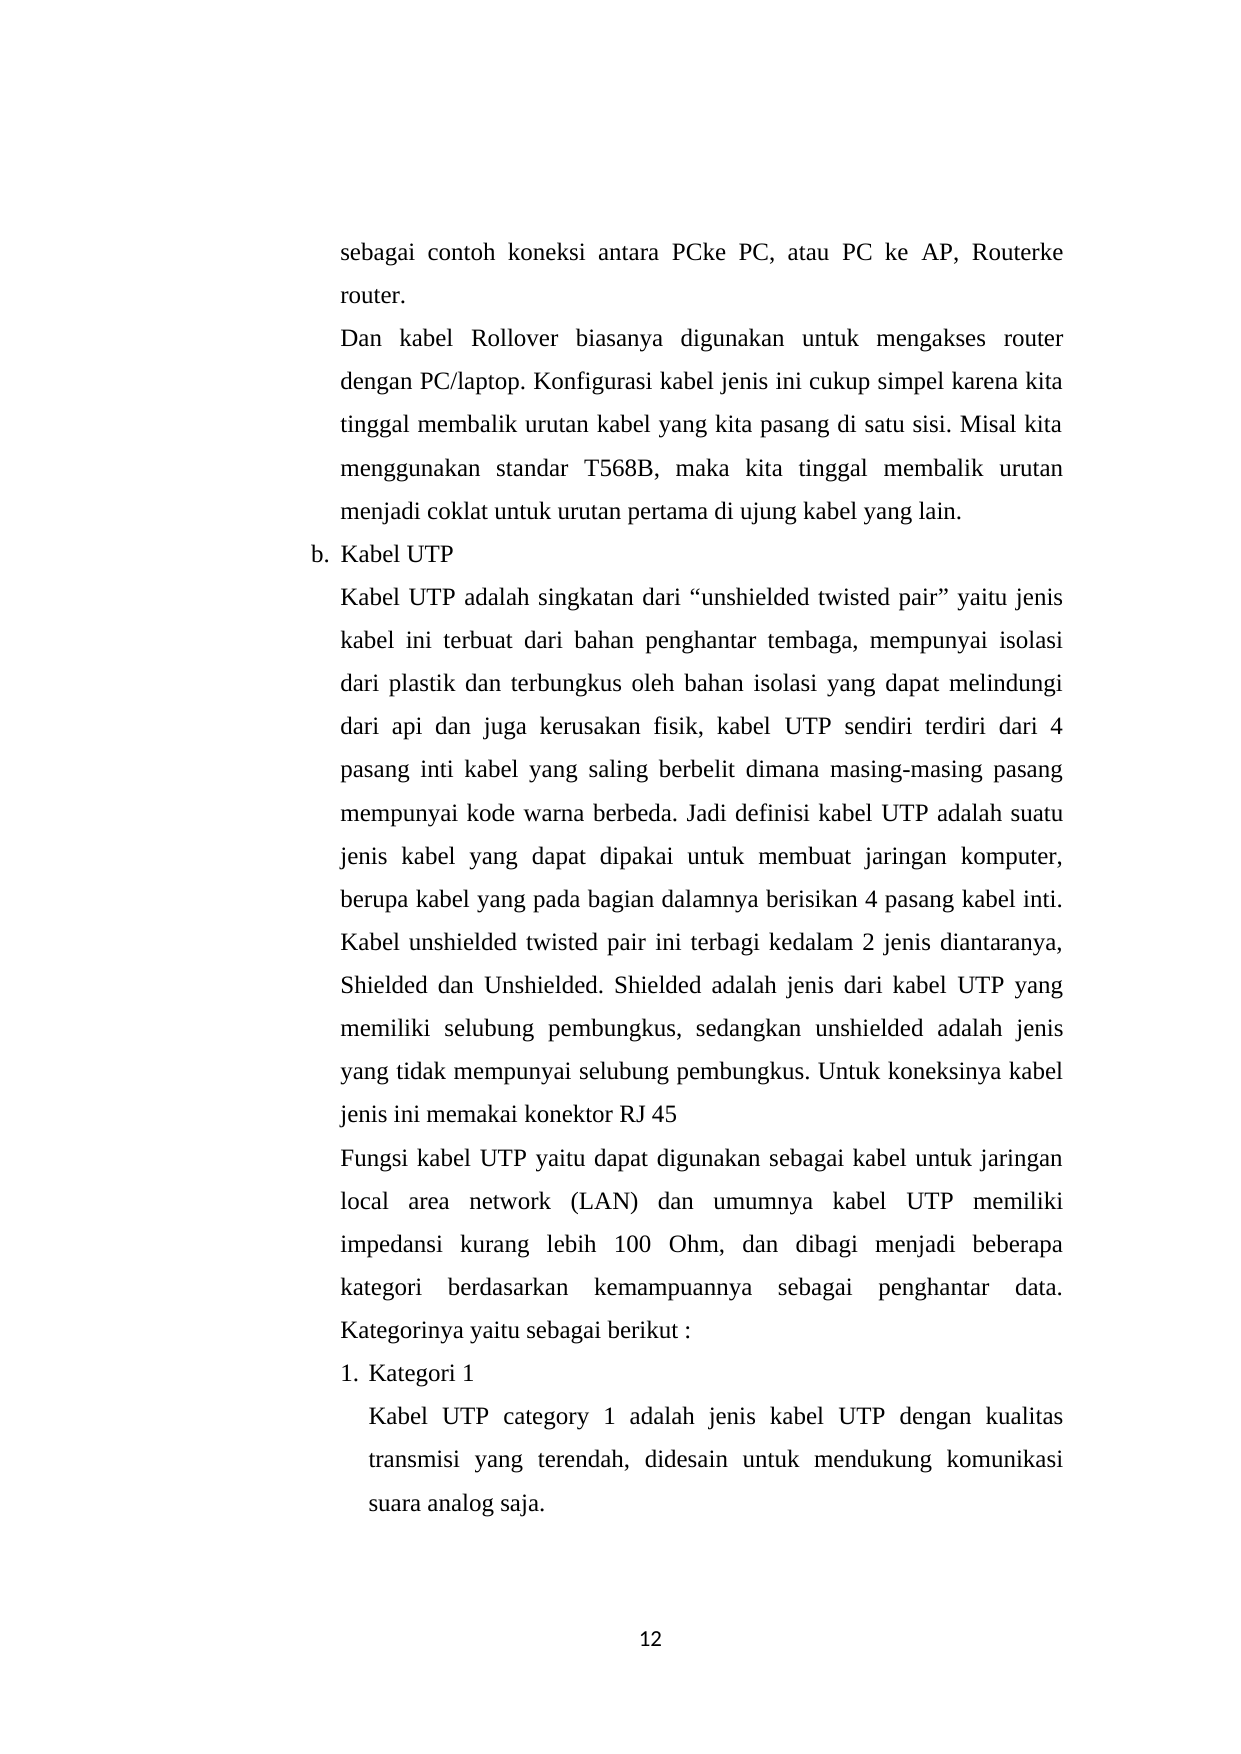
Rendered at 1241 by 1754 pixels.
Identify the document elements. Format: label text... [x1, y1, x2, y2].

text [340, 237, 1063, 309]
text Fungsi kabel UTP yaitu dapat digunakan sebagai kabel untuk jaringan local area network (LAN) dan umumnya kabel UTP memiliki impedansi kurang lebih 100 Ohm, dan dibagi menjadi beberapa kategori berdasarkan kemampuannya sebagai penghantar data. Kategorinya yaitu sebagai berikut : [340, 1143, 1063, 1344]
list Kabel UTP [311, 539, 1063, 568]
text Kabel UTP adalah singkatan dari “unshielded twisted pair” yaitu jenis kabel ini terbuat dari bahan penghantar tembaga, mempunyai isolasi dari plastik dan terbungkus oleh bahan isolasi yang dapat melindungi dari api dan juga kerusakan fisik, kabel UTP sendiri terdiri dari 4 pasang inti kabel yang saling berbelit dimana masing-masing pasang mempunyai kode warna berbeda. Jadi definisi kabel UTP adalah suatu jenis kabel yang dapat dipakai untuk membuat jaringan komputer, berupa kabel yang pada bagian dalamnya berisikan 4 pasang kabel inti. Kabel unshielded twisted pair ini terbagi kedalam 2 jenis diantaranya, Shielded dan Unshielded. Shielded adalah jenis dari kabel UTP yang memiliki selubung pembungkus, sedangkan unshielded adalah jenis yang tidak mempunyai selubung pembungkus. Untuk koneksinya kabel jenis ini memakai konektor RJ 45 [340, 582, 1063, 1128]
text Kabel UTP category 1 adalah jenis kabel UTP dengan kualitas transmisi yang terendah, didesain untuk mendukung komunikasi suara analog saja. [368, 1401, 1063, 1516]
list Kategori 1 [340, 1358, 1063, 1387]
text Dan kabel Rollover biasanya digunakan untuk mengakses router dengan PC/laptop. Konfigurasi kabel jenis ini cukup simpel karena kita tinggal membalik urutan kabel yang kita pasang di satu sisi. Misal kita menggunakan standar T568B, maka kita tinggal membalik urutan menjadi coklat untuk urutan pertama di ujung kabel yang lain. [340, 323, 1063, 524]
